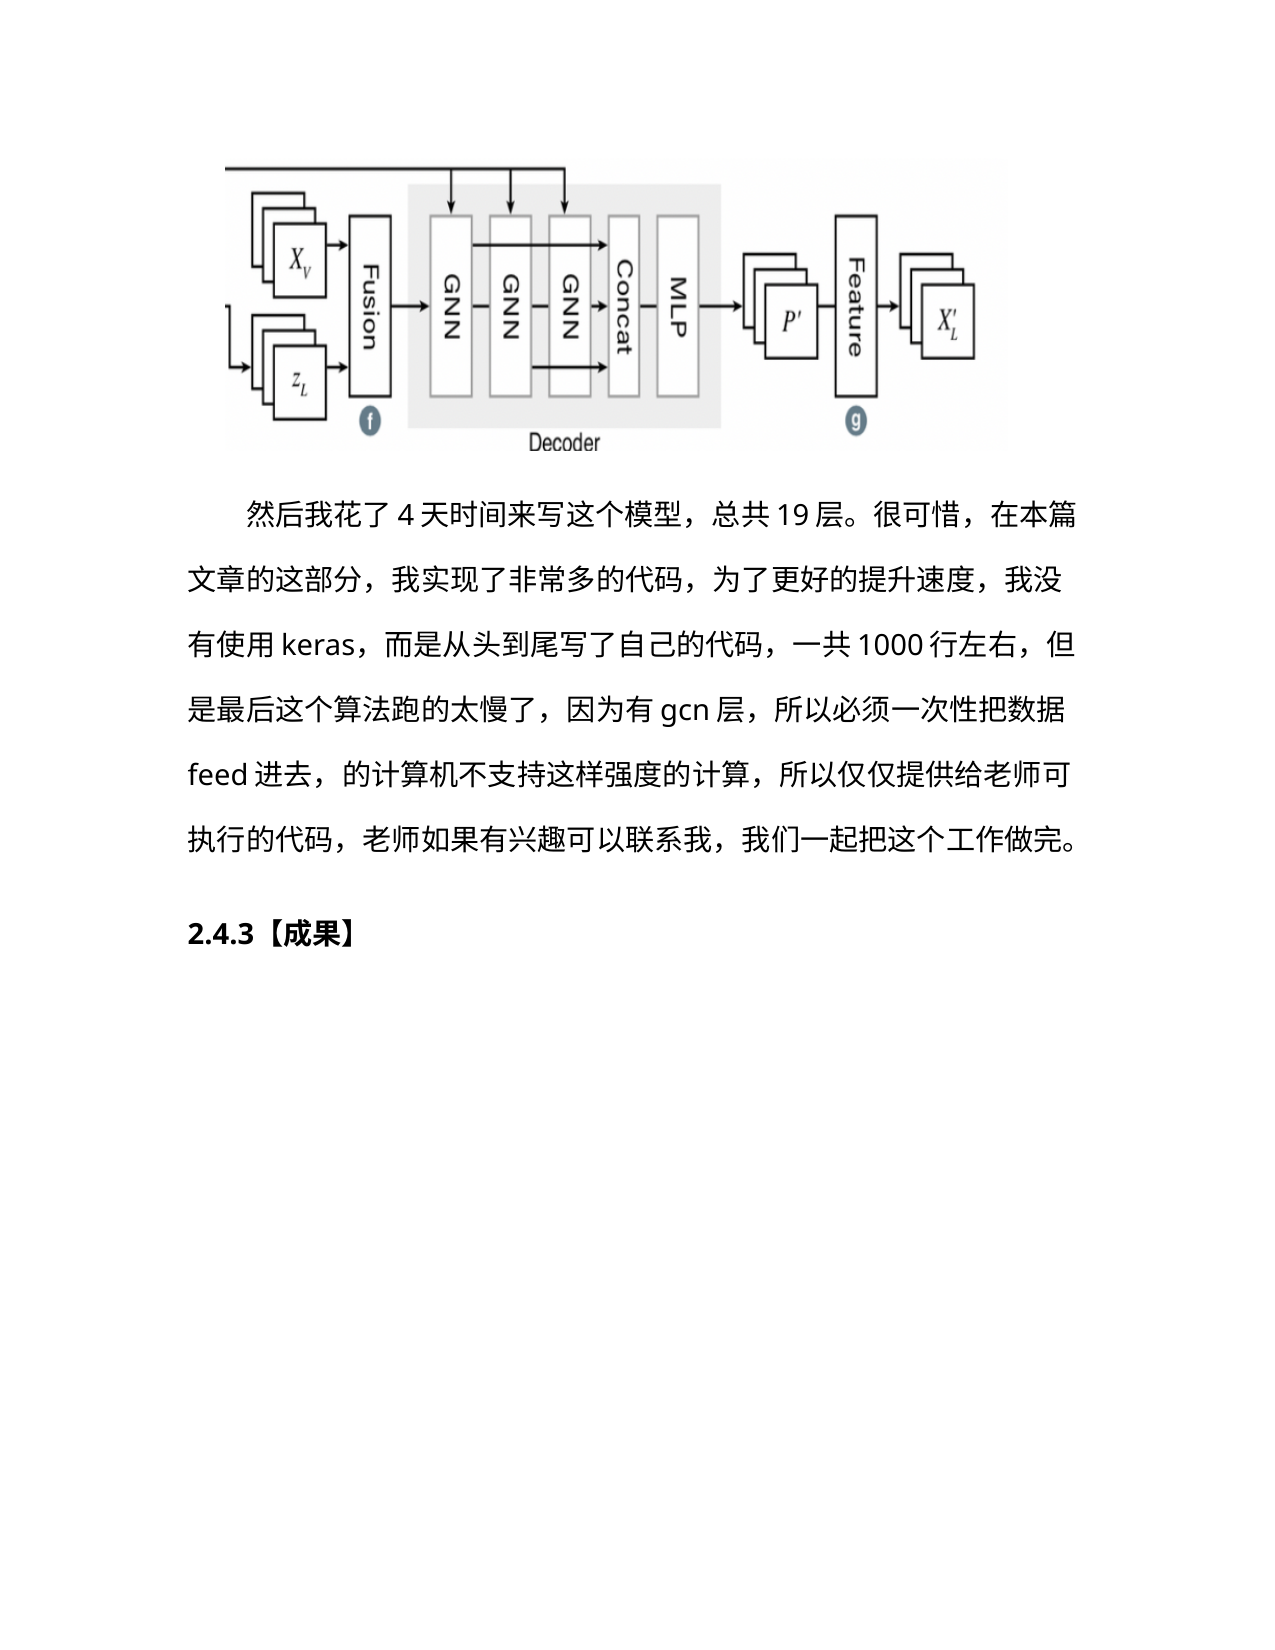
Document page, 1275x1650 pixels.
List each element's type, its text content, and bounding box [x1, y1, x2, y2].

text 2.4.3【成果】 [187, 899, 1087, 964]
text 然后我花了4天时间来写这个模型，总共19层。很可惜，在本篇文章的这部分，我实现了非常多的代码，为了更好的提升速度，我没有使用keras，而是从头到尾写了自己的代码，一共1000行左右，但是最后这个算法跑的太慢了，因为有gcn层，所以必须一次性把数据feed进去，的计算机不支持这样强度的计算，所以仅仅提供给老师可执行的代码，老师如果有兴趣可以联系我，我们一起把这个工作做完。 [187, 480, 1087, 870]
picture [225, 158, 1009, 451]
